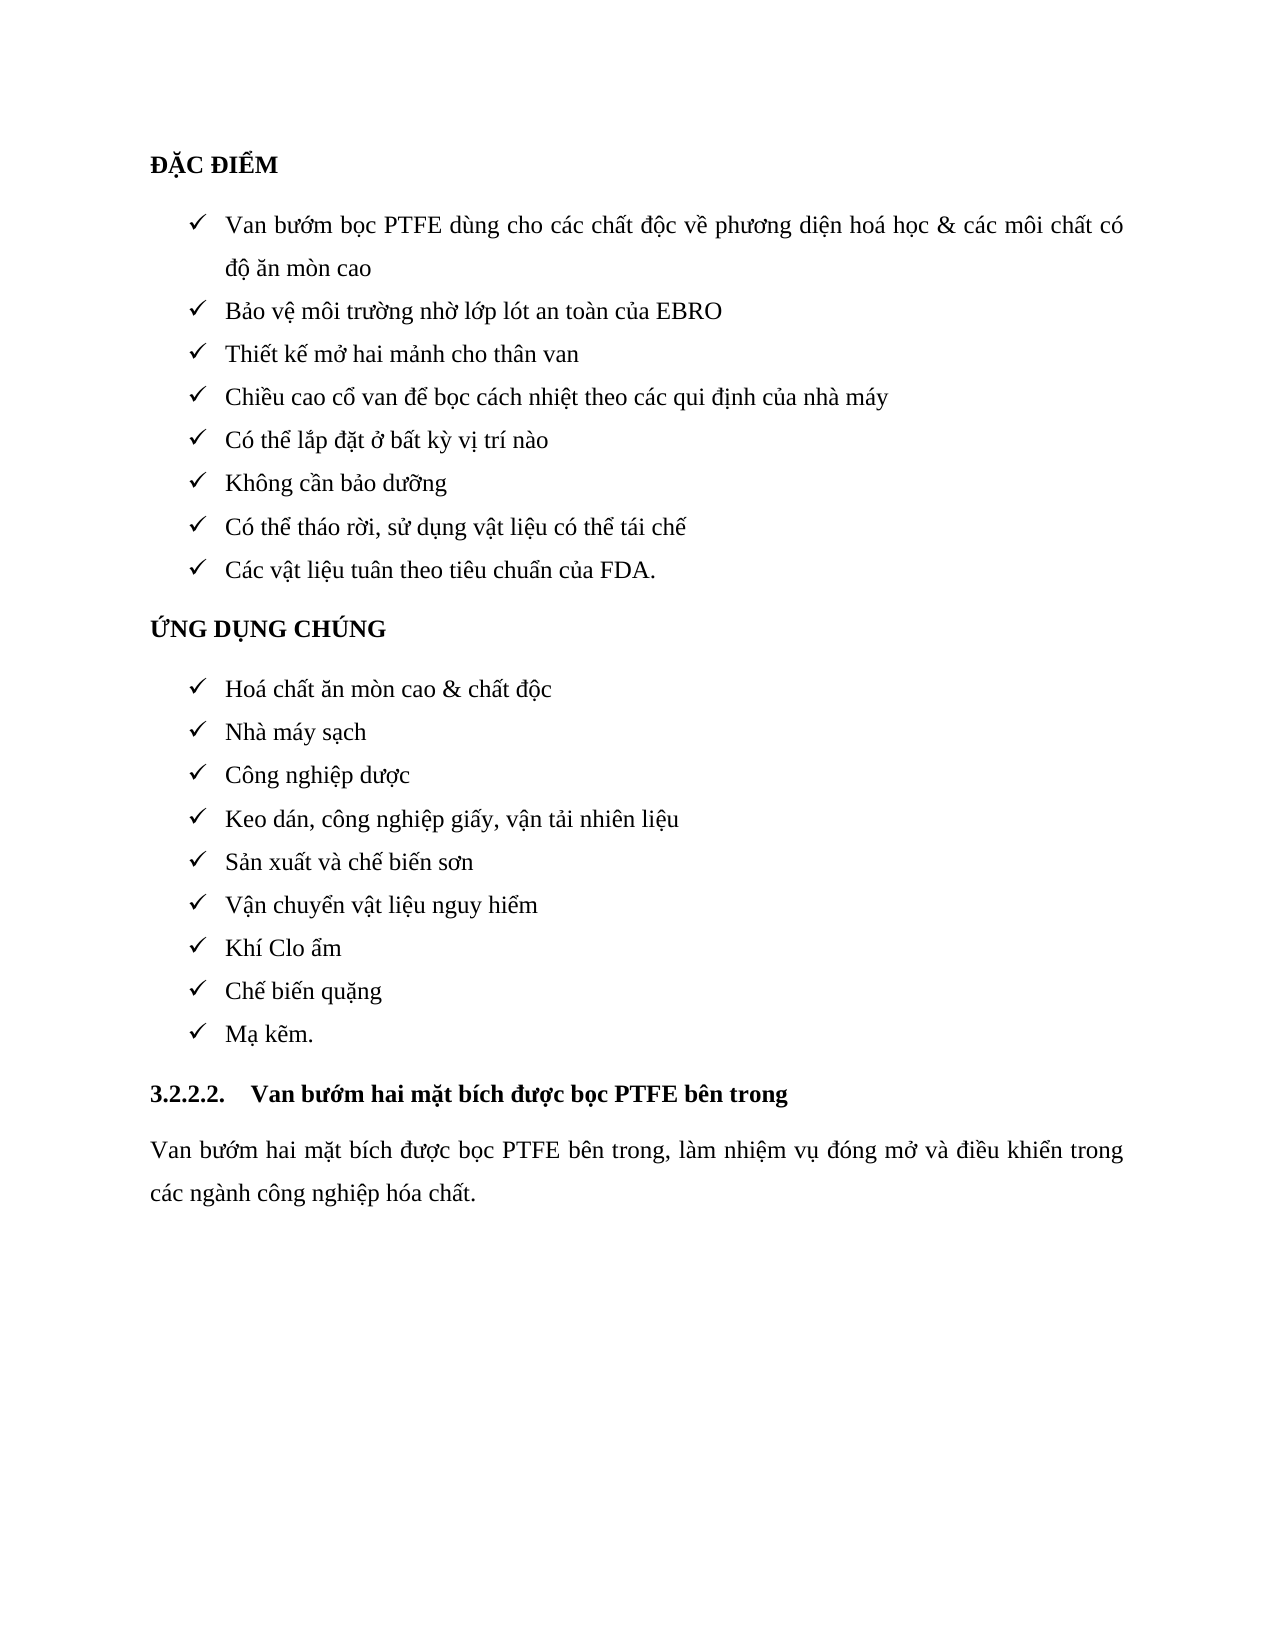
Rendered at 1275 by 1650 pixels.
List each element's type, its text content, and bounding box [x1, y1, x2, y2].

list Các vật liệu tuân theo tiêu chuẩn của FDA. [187, 555, 1125, 583]
list Hoá chất ăn mòn cao & chất độc [187, 674, 1125, 703]
list Sản xuất và chế biến sơn [187, 847, 1125, 876]
list Mạ kẽm. [187, 1019, 1125, 1048]
text Van bướm hai mặt bích được bọc PTFE bên trong, làm nhiệm vụ đóng mở và điều khiển trong các ngành công nghiệp hóa chất. [150, 1135, 1125, 1207]
list Thiết kế mở hai mảnh cho thân van [187, 339, 1125, 368]
text ỨNG DỤNG CHÚNG [150, 614, 1125, 643]
list Vận chuyển vật liệu nguy hiểm [187, 890, 1125, 919]
list Chiều cao cổ van để bọc cách nhiệt theo các qui định của nhà máy [187, 382, 1125, 411]
list Có thể tháo rời, sử dụng vật liệu có thể tái chế [187, 512, 1125, 540]
list Có thể lắp đặt ở bất kỳ vị trí nào [187, 425, 1125, 454]
list Chế biến quặng [187, 976, 1125, 1005]
list Bảo vệ môi trường nhờ lớp lót an toàn của EBRO [187, 296, 1125, 325]
subtitle Van bướm hai mặt bích được bọc PTFE bên trong [150, 1079, 1125, 1108]
text ĐẶC ĐIỂM [150, 150, 1125, 179]
list Khí Clo ẩm [187, 933, 1125, 962]
list Van bướm bọc PTFE dùng cho các chất độc về phương diện hoá học & các môi chất có độ ăn mòn cao [187, 210, 1125, 282]
list Keo dán, công nghiệp giấy, vận tải nhiên liệu [187, 804, 1125, 832]
list Công nghiệp dược [187, 761, 1125, 789]
list Nhà máy sạch [187, 717, 1125, 746]
list Không cần bảo dưỡng [187, 468, 1125, 497]
